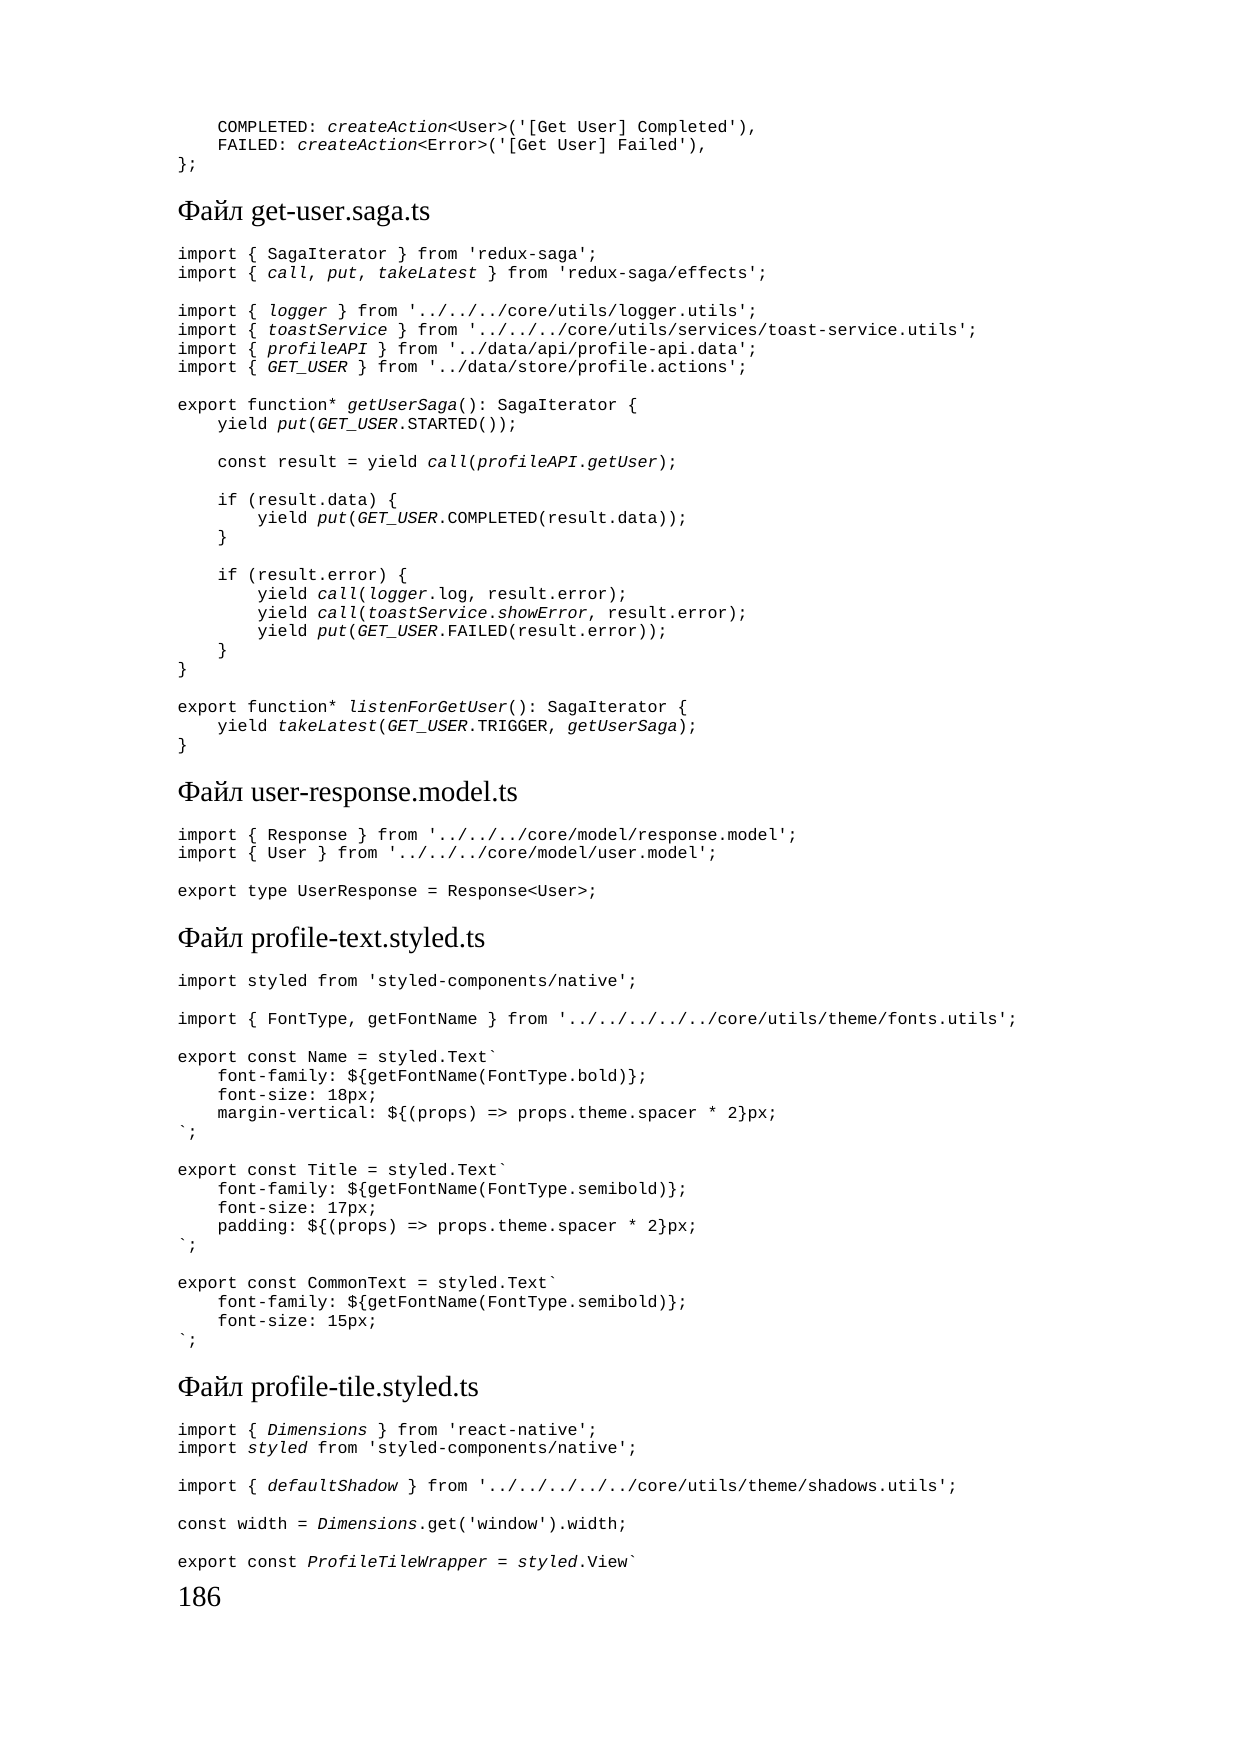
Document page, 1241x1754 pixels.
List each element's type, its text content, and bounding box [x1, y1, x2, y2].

text Файл get-user.saga.ts [177, 193, 1152, 227]
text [177, 1421, 1152, 1572]
text import styled from 'styled-components/native'; import { FontType, getFontName } from '../../../../../core/utils/theme/fonts.utils'; export const Name = styled.Text` font-family: ${getFontName(FontType.bold)}; font-size: 18px; margin-vertical: ${(props) => props.theme.spacer * 2}px; `; export const Title = styled.Text` font-family: ${getFontName(FontType.semibold)}; font-size: 17px; padding: ${(props) => props.theme.spacer * 2}px; `; export const CommonText = styled.Text` font-family: ${getFontName(FontType.semibold)}; font-size: 15px; `; [177, 973, 1152, 1350]
text Файл profile-text.styled.ts [177, 921, 1152, 954]
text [177, 118, 1152, 175]
text import { SagaIterator } from 'redux-saga'; import { call, put, takeLatest } from 'redux-saga/effects'; import { logger } from '../../../core/utils/logger.utils'; import { toastService } from '../../../core/utils/services/toast-service.utils'; import { profileAPI } from '../data/api/profile-api.data'; import { GET_USER } from '../data/store/profile.actions'; export function* getUserSaga(): SagaIterator { yield put(GET_USER.STARTED()); const result = yield call(profileAPI.getUser); if (result.data) { yield put(GET_USER.COMPLETED(result.data)); } if (result.error) { yield call(logger.log, result.error); yield call(toastService.showError, result.error); yield put(GET_USER.FAILED(result.error)); } } export function* listenForGetUser(): SagaIterator { yield takeLatest(GET_USER.TRIGGER, getUserSaga); } [177, 246, 1152, 755]
text import { Response } from '../../../core/model/response.model'; import { User } from '../../../core/model/user.model'; export type UserResponse = Response<User>; [177, 826, 1152, 902]
text Файл profile-tile.styled.ts [177, 1369, 1152, 1402]
text Файл user-response.model.ts [177, 774, 1152, 807]
